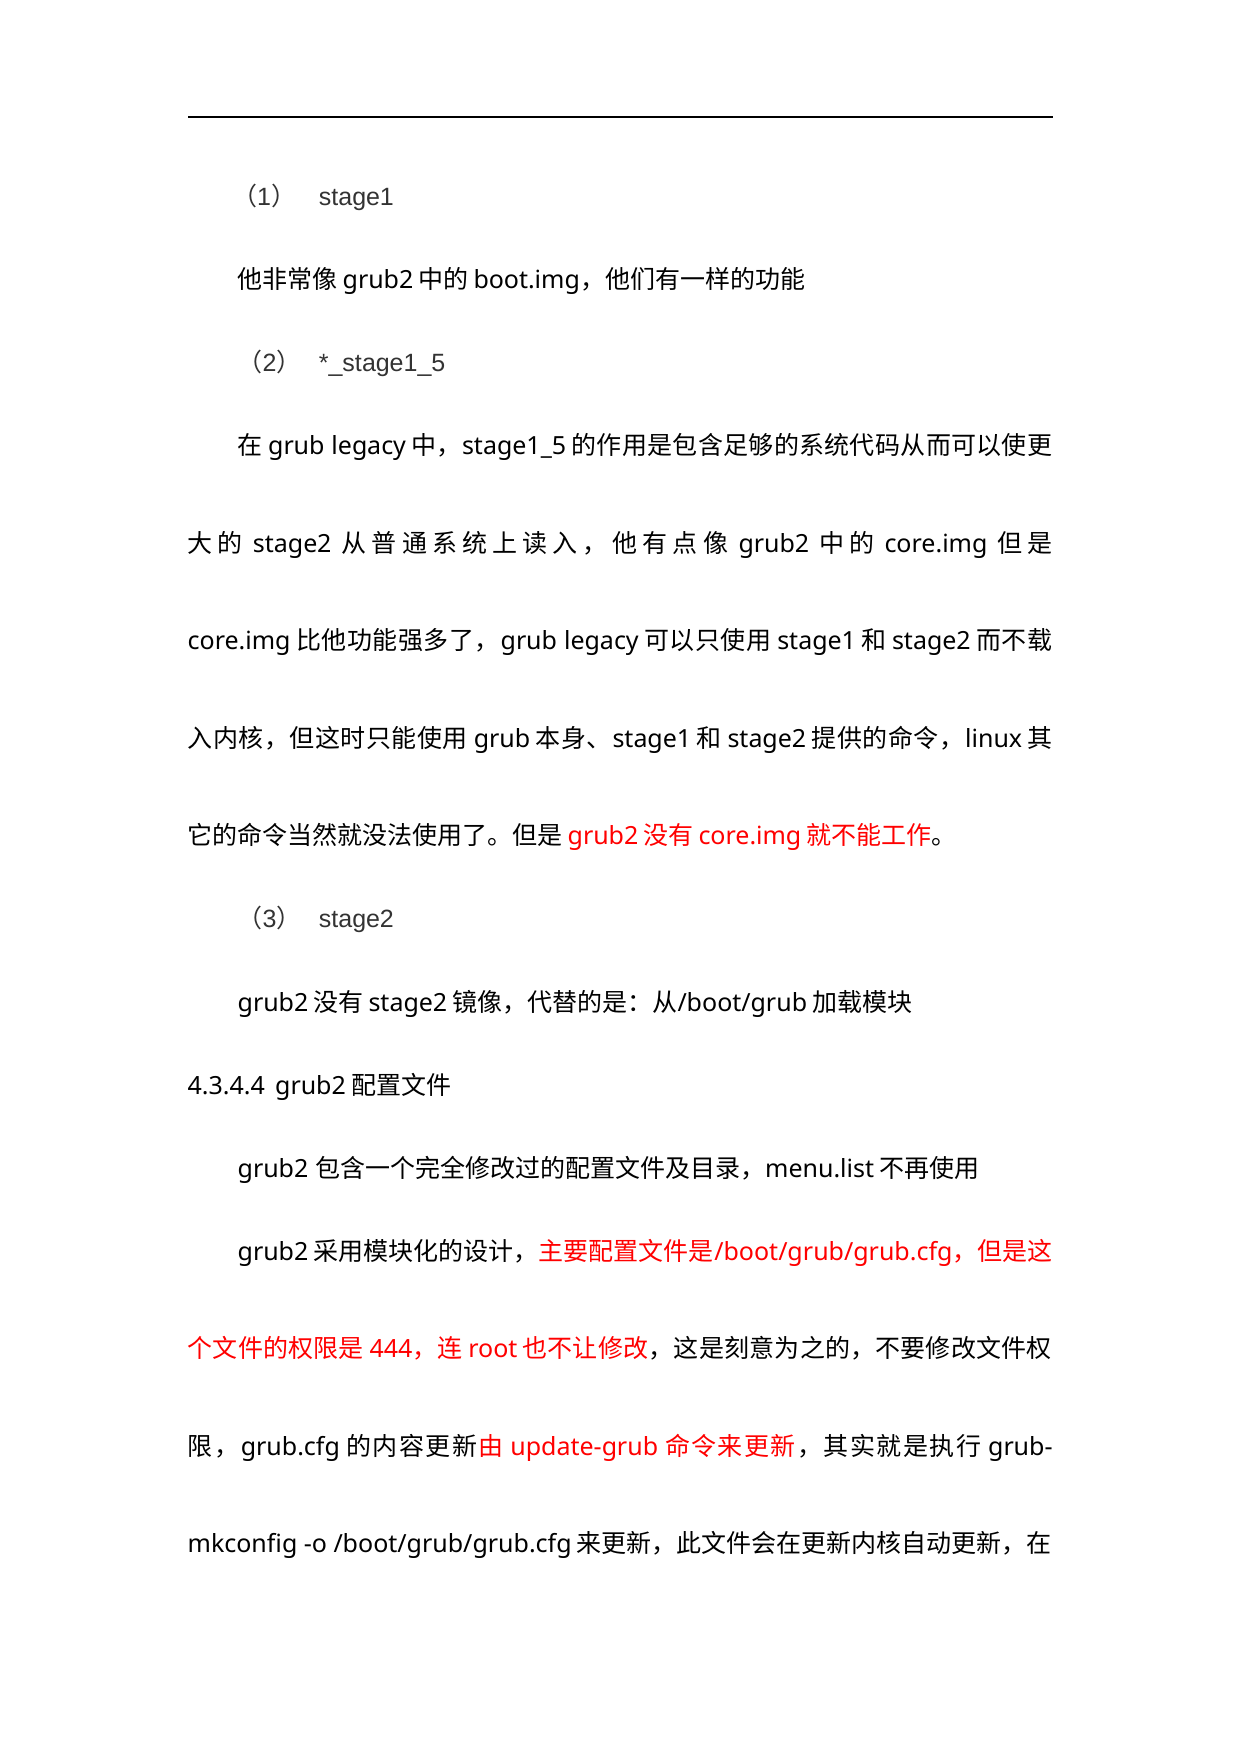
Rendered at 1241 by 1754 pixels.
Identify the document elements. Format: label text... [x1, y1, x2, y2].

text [187, 1217, 1053, 1574]
text stage2 [237, 884, 1053, 949]
text grub2没有stage2镜像，代替的是：从/boot/grub加载模块 [187, 968, 1053, 1033]
text 在grub legacy中，stage1_5的作用是包含足够的系统代码从而可以使更大的stage2从普通系统上读入，他有点像grub2中的core.img但是core.img比他功能强多了，grub legacy可以只使用stage1和stage2而不载入内核，但这时只能使用grub本身、stage1和stage2提供的命令，linux其它的命令当然就没法使用了。但是grub2没有core.img就不能工作。 [187, 411, 1053, 866]
text grub2 包含一个完全修改过的配置文件及目录，menu.list不再使用 [187, 1134, 1053, 1199]
list stage1 [232, 162, 1053, 227]
text *_stage1_5 [237, 328, 1053, 393]
subtitle grub2配置文件 [187, 1051, 1053, 1116]
text 他非常像grub2中的boot.img，他们有一样的功能 [187, 245, 1053, 310]
